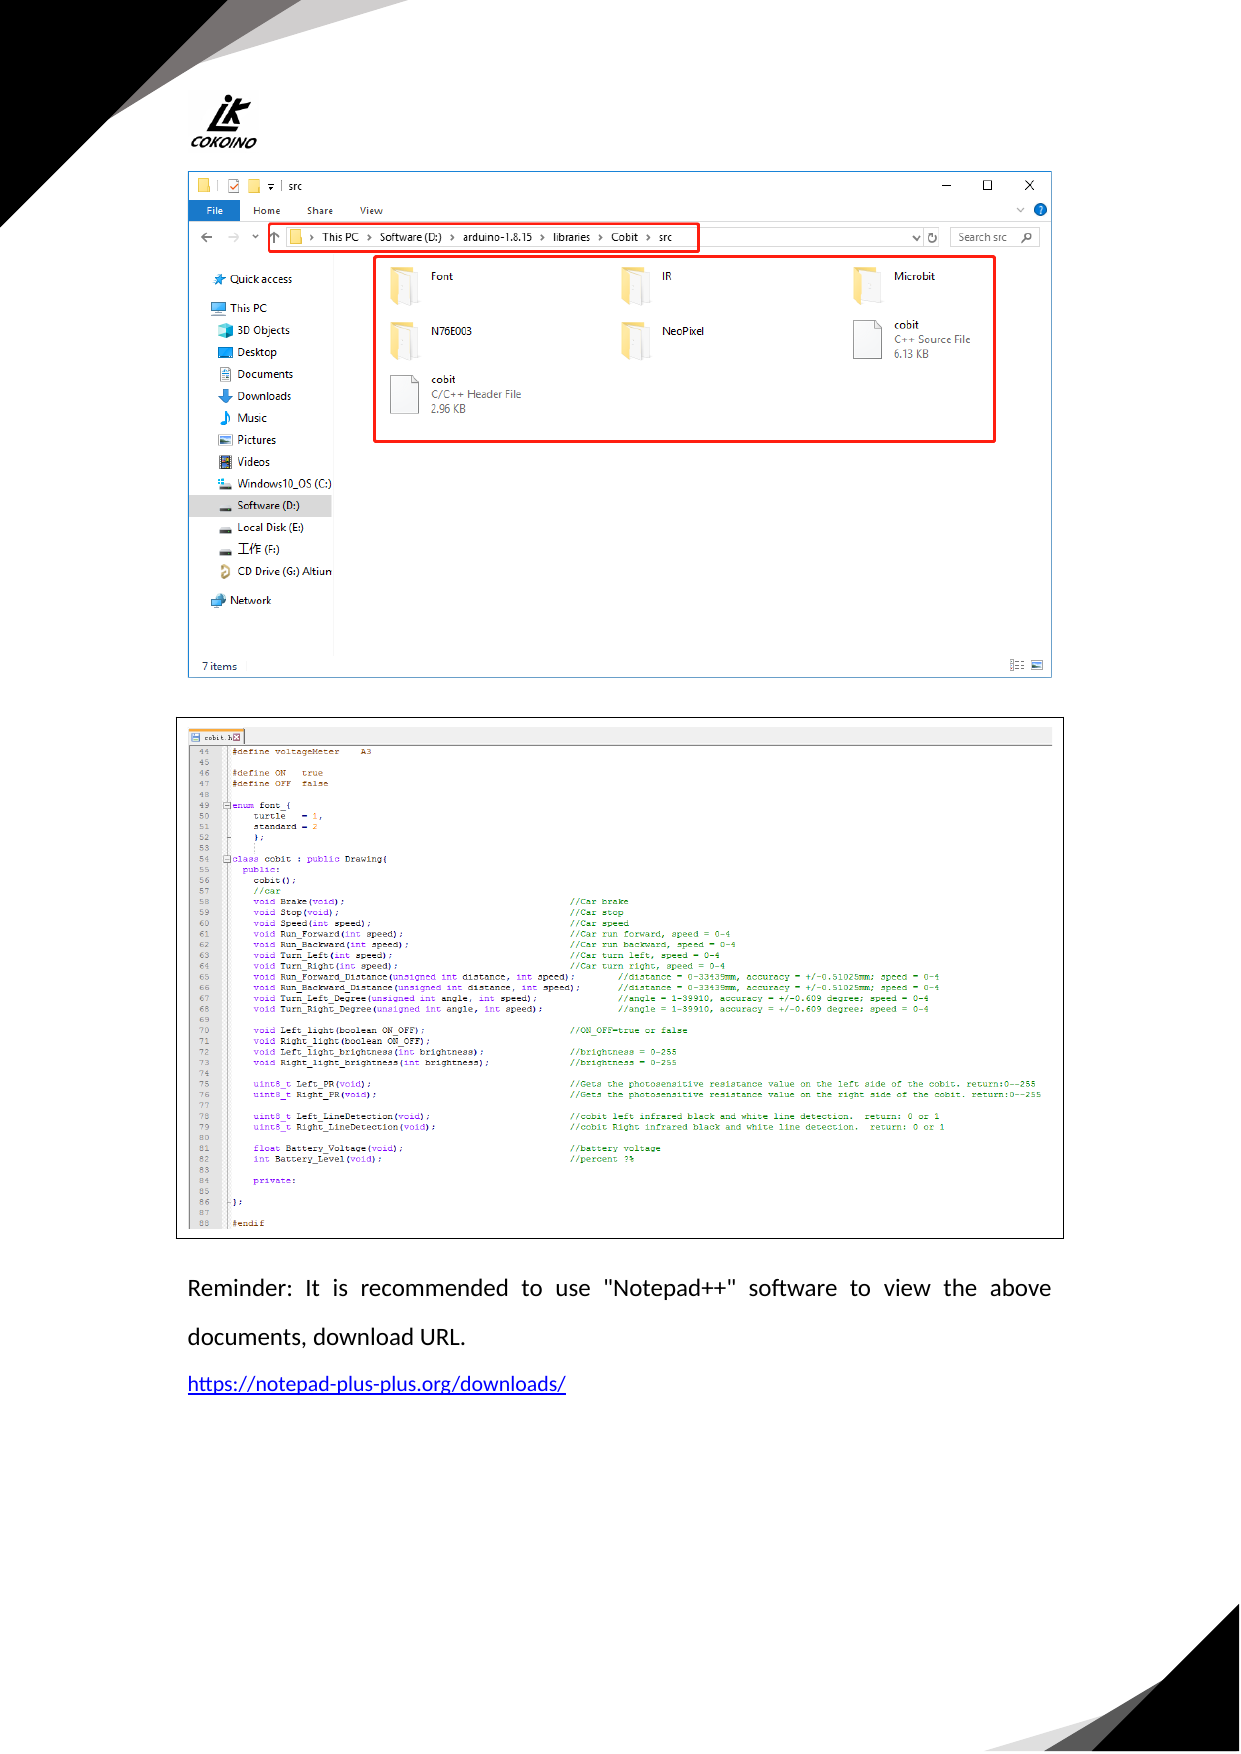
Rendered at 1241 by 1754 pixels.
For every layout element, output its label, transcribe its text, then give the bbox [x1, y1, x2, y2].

picture [187, 90, 259, 153]
text Reminder: It is recommended to use "Notepad++" software to view the above documents, download URL. [187, 1271, 1053, 1352]
picture [187, 727, 1053, 1229]
picture [187, 171, 1052, 678]
table_header [177, 718, 1063, 1238]
text https://notepad-plus-plus.org/downloads/ [187, 1368, 1053, 1400]
